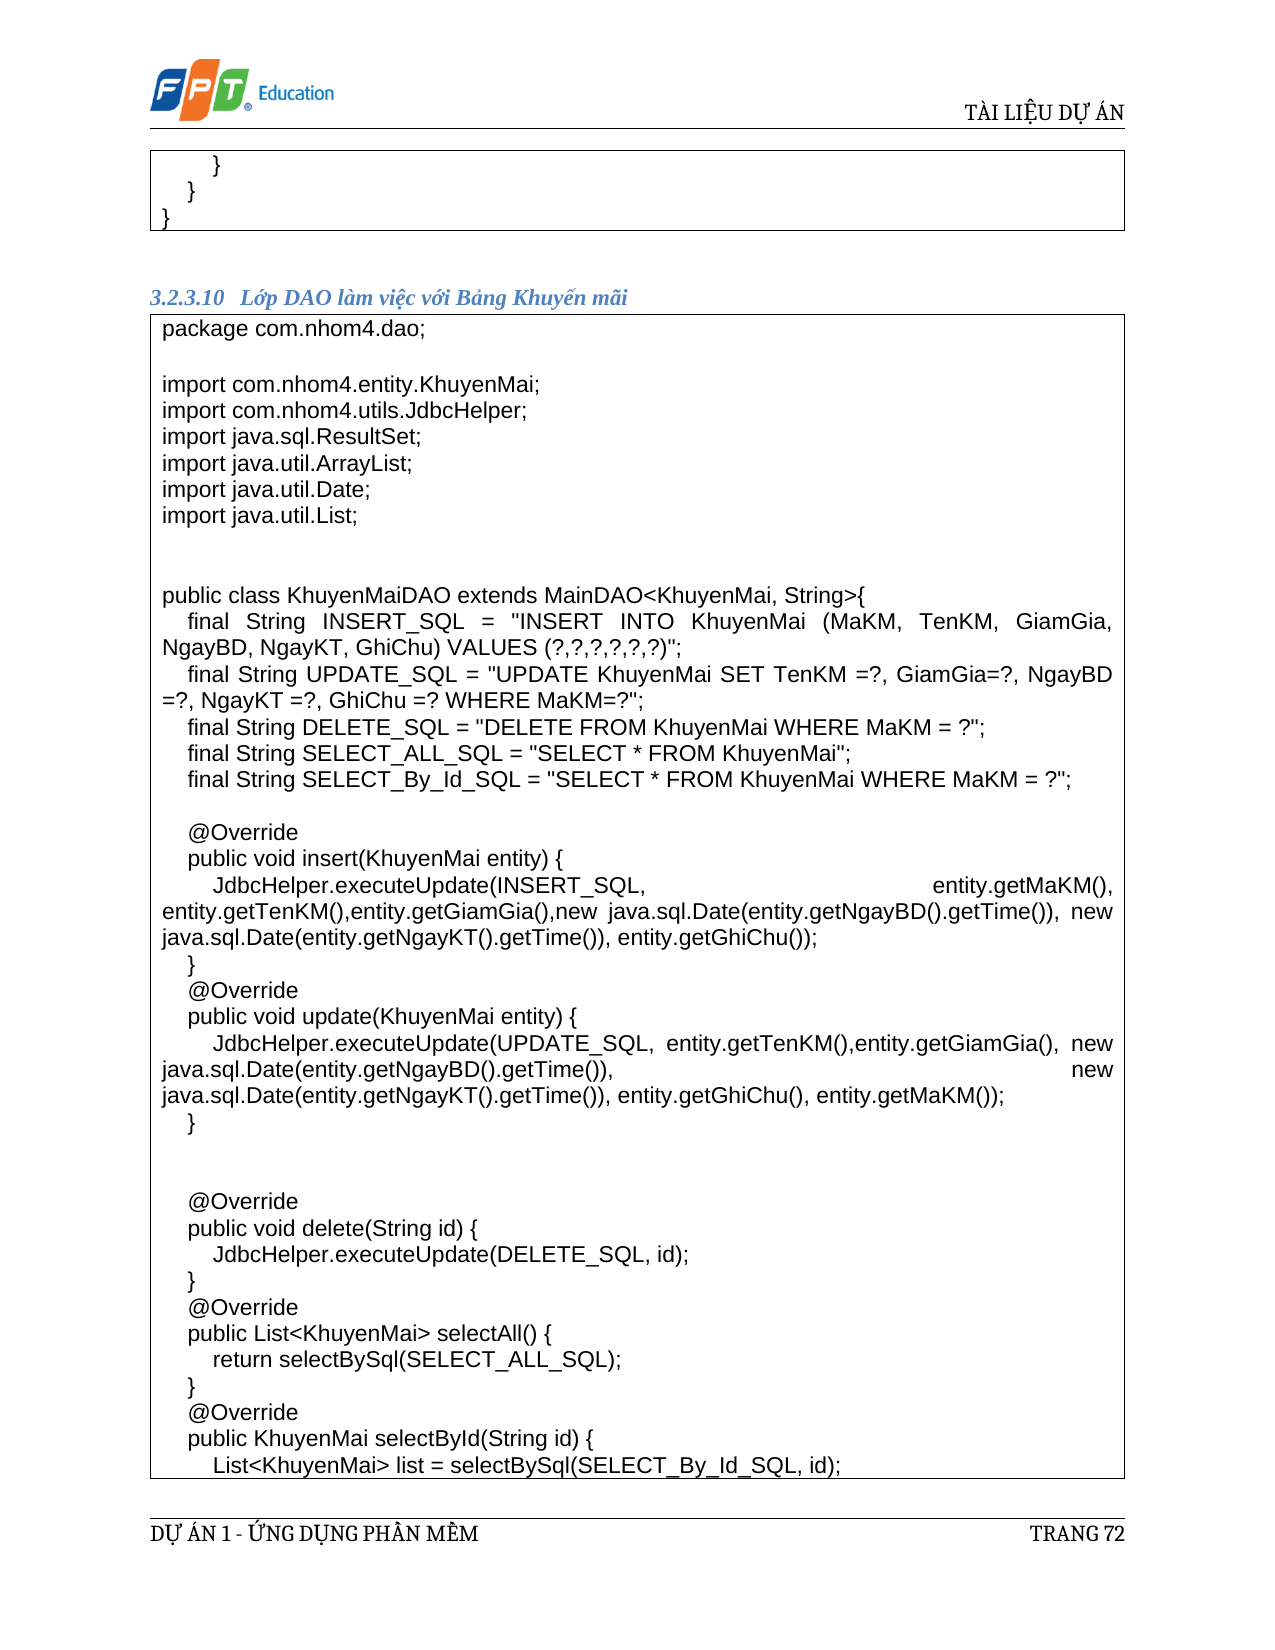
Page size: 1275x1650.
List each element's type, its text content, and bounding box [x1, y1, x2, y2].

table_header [151, 151, 1124, 230]
subtitle Lớp DAO làm việc với Bảng Khuyến mãi [150, 284, 1125, 311]
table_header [151, 315, 1124, 1478]
picture [150, 59, 336, 121]
